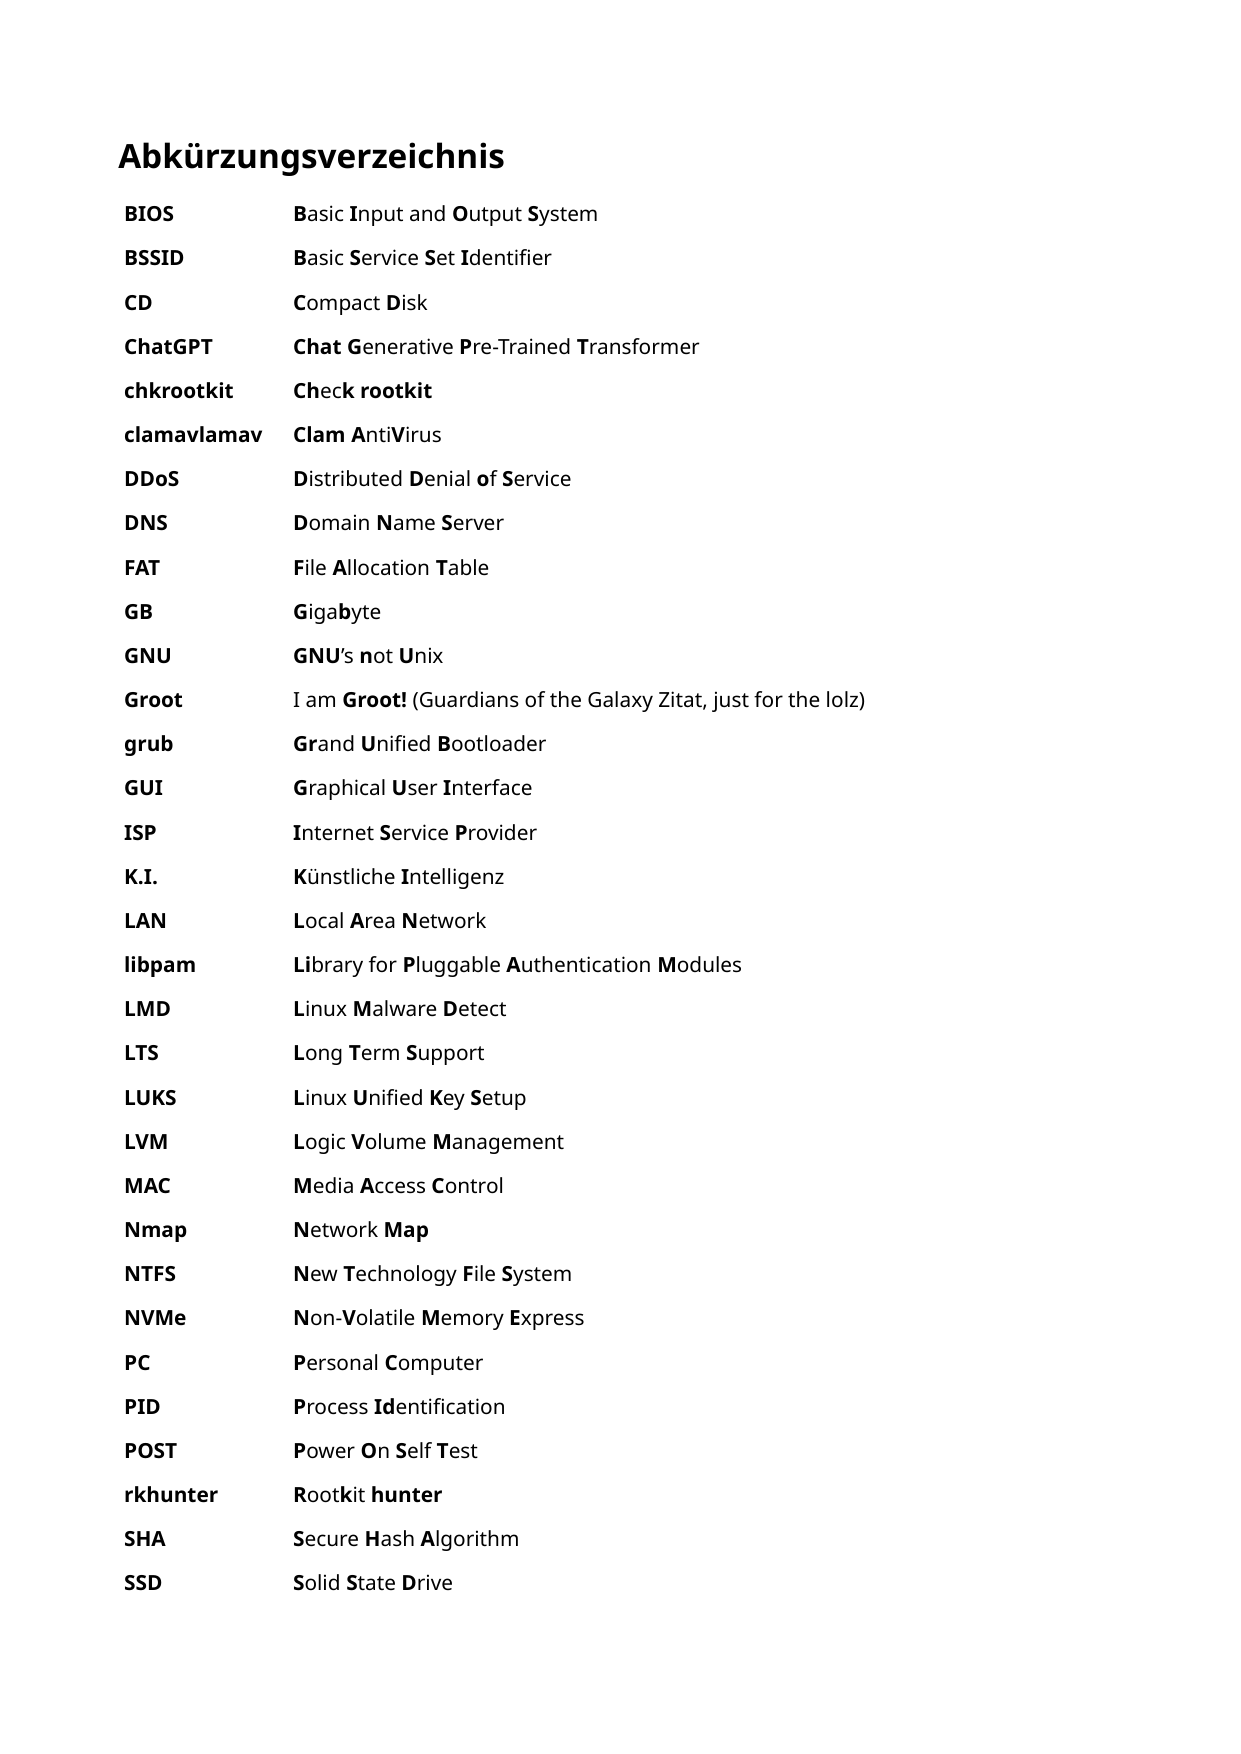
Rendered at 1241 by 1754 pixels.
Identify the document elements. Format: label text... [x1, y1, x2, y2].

table_cell Network Map [287, 1209, 1122, 1253]
table_cell LTS [118, 1033, 287, 1077]
table_cell Graphical User Interface [287, 768, 1122, 812]
table_cell Internet Service Provider [287, 812, 1122, 856]
table_cell Linux Malware Detect [287, 989, 1122, 1033]
table_cell clamavlamav [118, 414, 287, 458]
table_cell POST [118, 1430, 287, 1474]
table_cell ISP [118, 812, 287, 856]
table_cell Grand Unified Bootloader [287, 724, 1122, 768]
table_cell Solid State Drive [287, 1563, 1122, 1607]
table_cell Power On Self Test [287, 1430, 1122, 1474]
table_cell Library for Pluggable Authentication Modules [287, 944, 1122, 988]
table_cell Linux Unified Key Setup [287, 1077, 1122, 1121]
table_cell FAT [118, 547, 287, 591]
table_cell grub [118, 724, 287, 768]
table_cell Domain Name Server [287, 503, 1122, 547]
table_cell GNU [118, 635, 287, 679]
table_cell Logic Volume Management [287, 1121, 1122, 1165]
table_cell Rootkit hunter [287, 1474, 1122, 1518]
table_cell Basic Service Set Identifier [287, 238, 1122, 282]
table_cell libpam [118, 944, 287, 988]
table_cell Local Area Network [287, 900, 1122, 944]
table_cell NTFS [118, 1254, 287, 1298]
table_cell Long Term Support [287, 1033, 1122, 1077]
table_cell BSSID [118, 238, 287, 282]
table_cell CD [118, 282, 287, 326]
table_cell Media Access Control [287, 1165, 1122, 1209]
table_cell ChatGPT [118, 326, 287, 370]
table_cell New Technology File System [287, 1254, 1122, 1298]
table_cell DNS [118, 503, 287, 547]
table_cell NVMe [118, 1298, 287, 1342]
table_header Basic Input and Output System [287, 194, 1122, 238]
table_header BIOS [118, 194, 287, 238]
table_cell PID [118, 1386, 287, 1430]
table_cell Chat Generative Pre-Trained Transformer [287, 326, 1122, 370]
table_cell GB [118, 591, 287, 635]
table_cell MAC [118, 1165, 287, 1209]
table_cell SHA [118, 1519, 287, 1563]
table_cell Gigabyte [287, 591, 1122, 635]
table_cell LVM [118, 1121, 287, 1165]
table_cell Clam AntiVirus [287, 414, 1122, 458]
text Abkürzungsverzeichnis [118, 133, 1122, 178]
table_cell Distributed Denial of Service [287, 459, 1122, 503]
table_cell DDoS [118, 459, 287, 503]
table_cell Groot [118, 679, 287, 723]
table_cell File Allocation Table [287, 547, 1122, 591]
table_cell rkhunter [118, 1474, 287, 1518]
table_cell LMD [118, 989, 287, 1033]
table_cell Non-Volatile Memory Express [287, 1298, 1122, 1342]
table_cell chkrootkit [118, 370, 287, 414]
table_cell Process Identification [287, 1386, 1122, 1430]
table_cell GNU’s not Unix [287, 635, 1122, 679]
table_cell Secure Hash Algorithm [287, 1519, 1122, 1563]
table_cell PC [118, 1342, 287, 1386]
table_cell GUI [118, 768, 287, 812]
table_cell Compact Disk [287, 282, 1122, 326]
table_cell I am Groot! (Guardians of the Galaxy Zitat, just for the lolz) [287, 679, 1122, 723]
table_cell Check rootkit [287, 370, 1122, 414]
table_cell Personal Computer [287, 1342, 1122, 1386]
table_cell SSD [118, 1563, 287, 1607]
table_cell LUKS [118, 1077, 287, 1121]
table_cell K.I. [118, 856, 287, 900]
table_cell Künstliche Intelligenz [287, 856, 1122, 900]
table_cell LAN [118, 900, 287, 944]
table_cell Nmap [118, 1209, 287, 1253]
